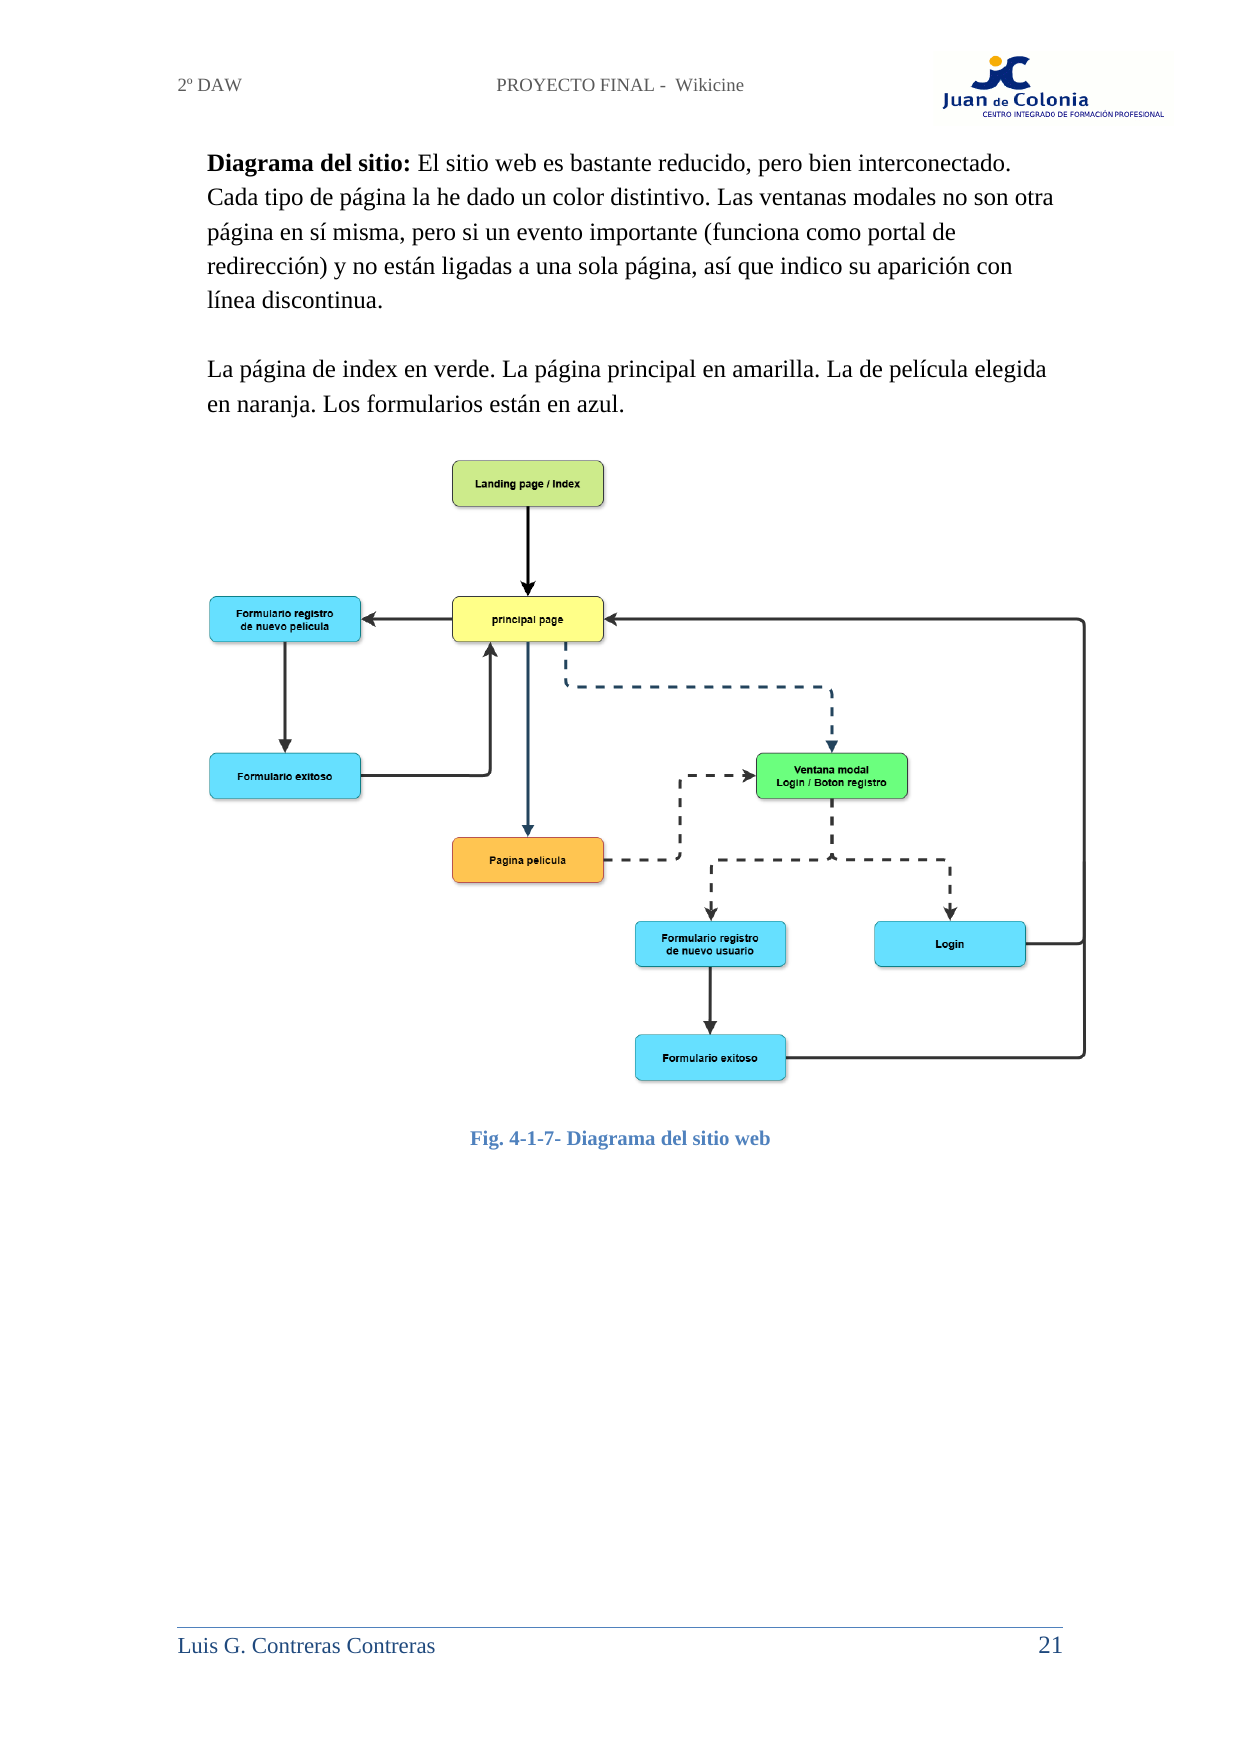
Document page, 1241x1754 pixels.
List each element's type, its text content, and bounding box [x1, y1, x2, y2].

picture [206, 458, 1092, 1087]
text Fig. 4-1-7- Diagrama del sitio web [177, 1126, 1063, 1150]
text La página de index en verde. La página principal en amarilla. La de película elegida en naranja. Los formularios están en azul. [207, 354, 1063, 418]
text Diagrama del sitio: El sitio web es bastante reducido, pero bien interconectado. Cada tipo de página la he dado un color distintivo. Las ventanas modales no son otra página en sí misma, pero si un evento importante (funciona como portal de redirección) y no están ligadas a una sola página, así que indico su aparición con línea discontinua. [207, 148, 1063, 314]
picture [933, 51, 1175, 126]
